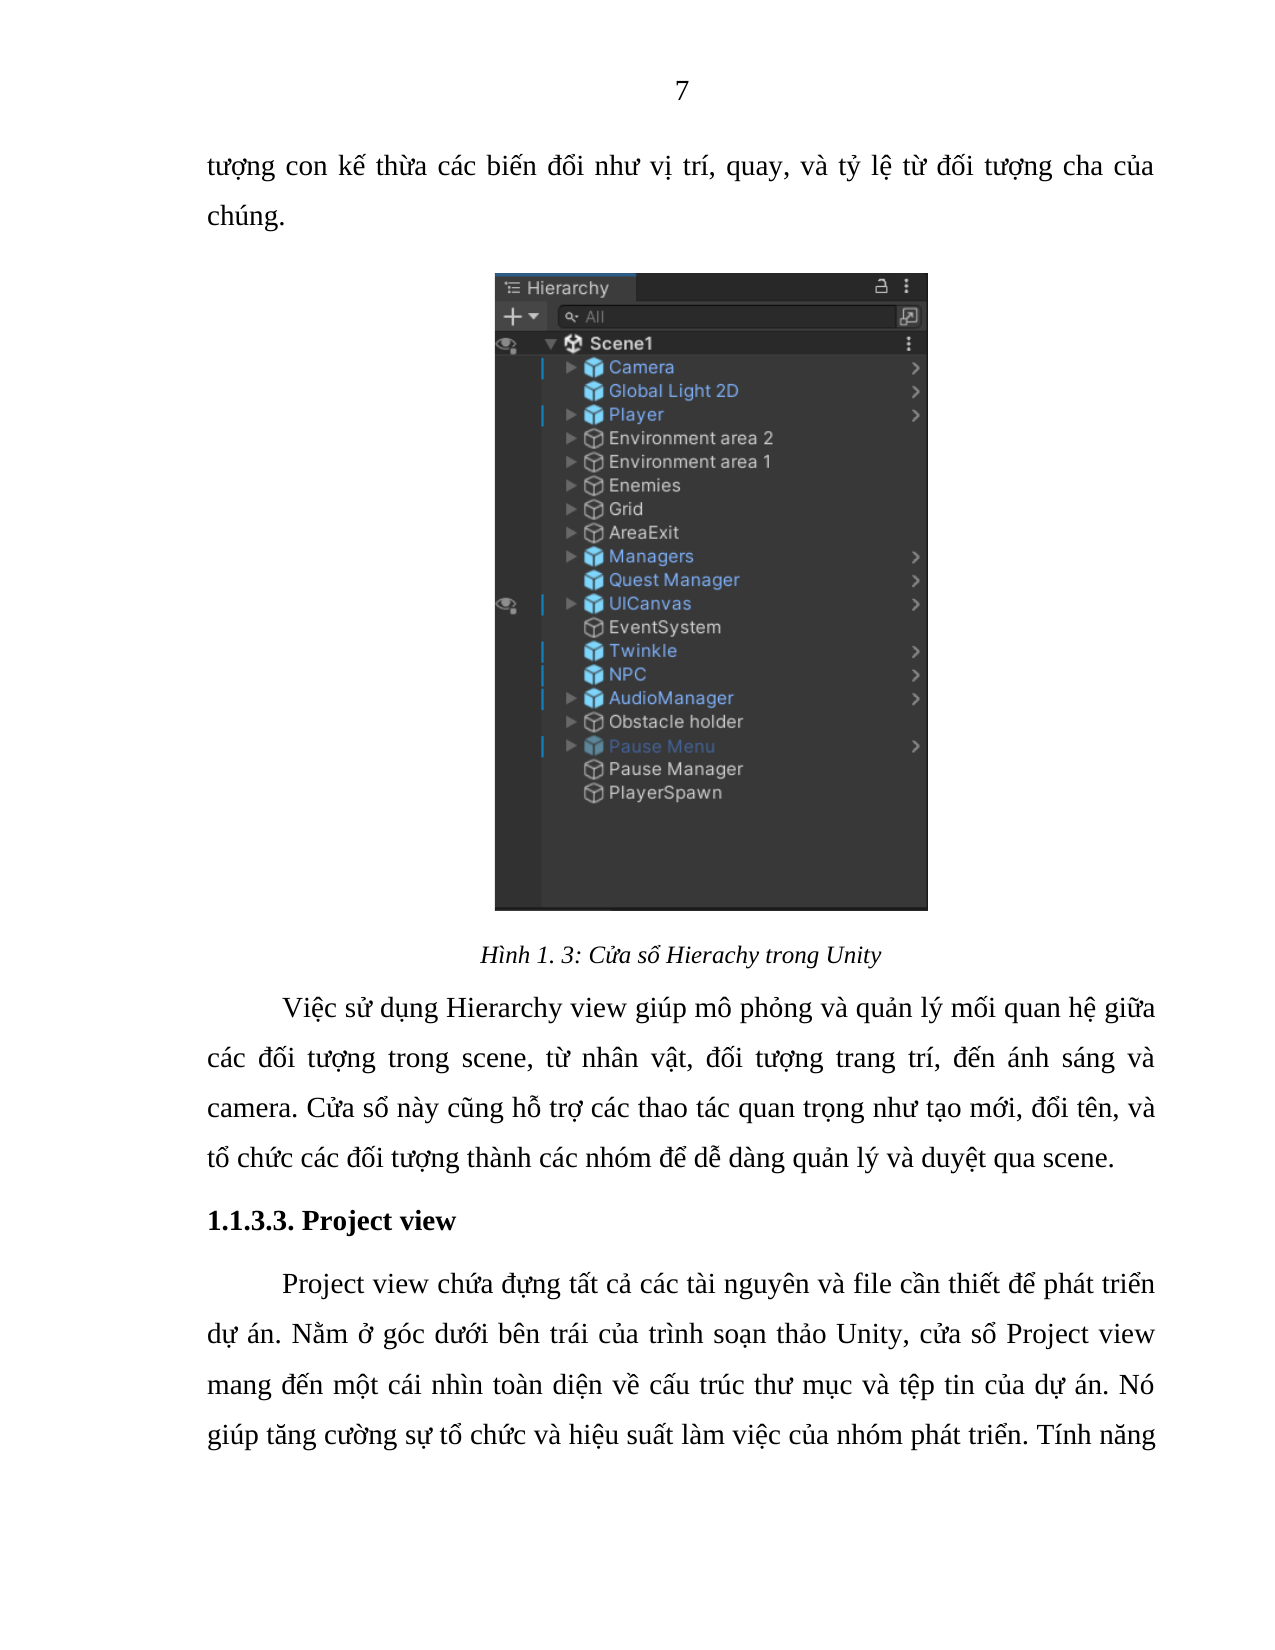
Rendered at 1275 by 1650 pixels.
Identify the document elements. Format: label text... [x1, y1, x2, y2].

text 1.1.3.3. Project view [207, 1203, 1157, 1237]
picture [494, 273, 928, 911]
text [207, 1266, 1157, 1451]
text Việc sử dụng Hierarchy view giúp mô phỏng và quản lý mối quan hệ giữa các đối tượng trong scene, từ nhân vật, đối tượng trang trí, đến ánh sáng và camera. Cửa sổ này cũng hỗ trợ các thao tác quan trọng như tạo mới, đổi tên, và tổ chức các đối tượng thành các nhóm để dễ dàng quản lý và duyệt qua scene. [207, 990, 1157, 1174]
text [207, 148, 1157, 232]
